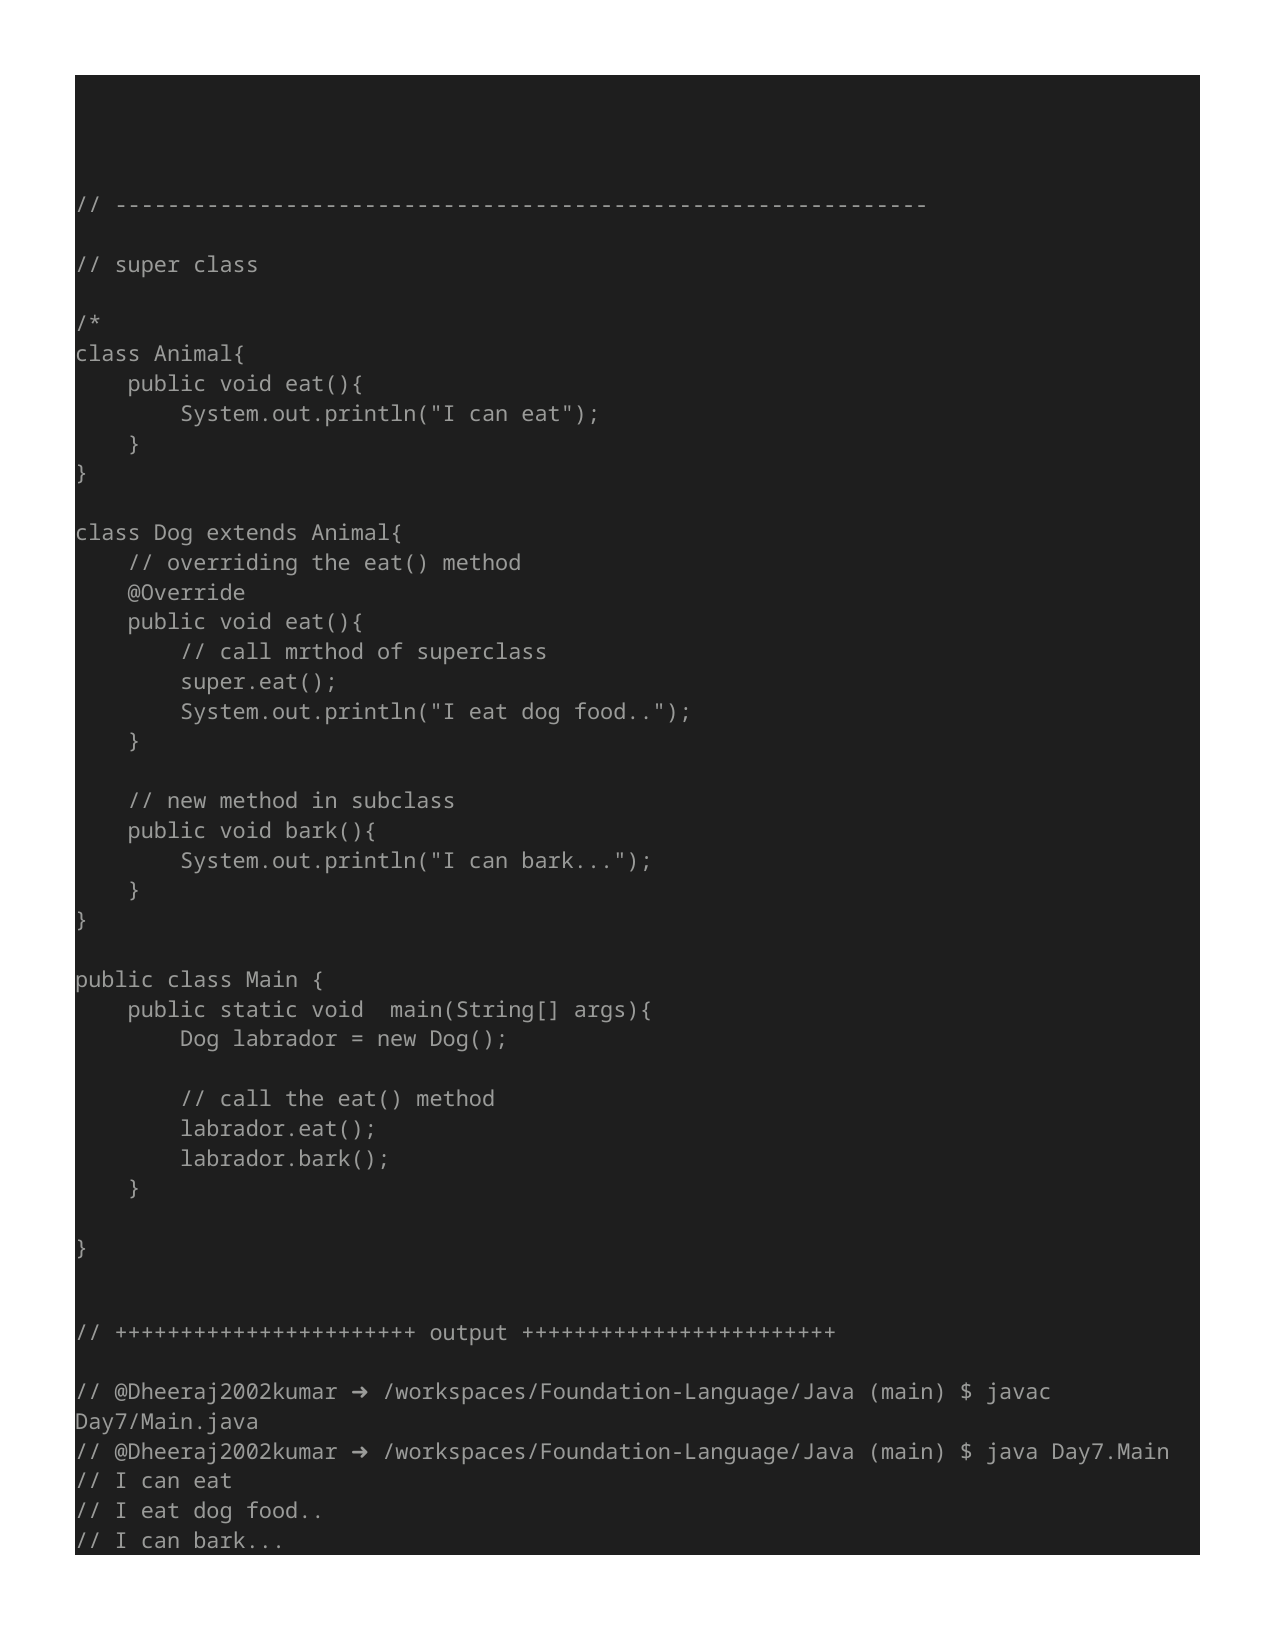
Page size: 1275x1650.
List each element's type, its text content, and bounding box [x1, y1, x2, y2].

text // -------------------------------------------------------------- [75, 189, 1200, 219]
text } [75, 428, 1200, 457]
text public static void main(String[] args){ [75, 994, 1200, 1023]
text // @Dheeraj2002kumar ➜ /workspaces/Foundation-Language/Java (main) $ javac Day7/Main.java [75, 1376, 1200, 1436]
text Dog labrador = new Dog(); [75, 1023, 1200, 1053]
text public void eat(){ [75, 606, 1200, 636]
text } [75, 1232, 1200, 1262]
text public void bark(){ [75, 815, 1200, 845]
text System.out.println("I can bark..."); [75, 845, 1200, 874]
text // call mrthod of superclass [75, 636, 1200, 666]
text // @Dheeraj2002kumar ➜ /workspaces/Foundation-Language/Java (main) $ java Day7.Main [75, 1436, 1200, 1466]
text // +++++++++++++++++++++++ output ++++++++++++++++++++++++ [75, 1317, 1200, 1346]
text class Animal{ [75, 338, 1200, 368]
text labrador.bark(); [75, 1143, 1200, 1172]
text } [75, 1172, 1200, 1202]
text // I can eat [75, 1466, 1200, 1495]
text // overriding the eat() method [75, 547, 1200, 577]
text super.eat(); [75, 666, 1200, 696]
text System.out.println("I can eat"); [75, 398, 1200, 428]
text /* [75, 308, 1200, 338]
text // I can bark... [75, 1525, 1200, 1555]
text } [75, 874, 1200, 904]
text } [75, 904, 1200, 934]
text } [75, 726, 1200, 755]
text class Dog extends Animal{ [75, 517, 1200, 547]
text public void eat(){ [75, 368, 1200, 398]
text // new method in subclass [75, 785, 1200, 815]
text // call the eat() method [75, 1083, 1200, 1113]
text public class Main { [75, 964, 1200, 994]
text @Override [75, 577, 1200, 606]
text System.out.println("I eat dog food.."); [75, 696, 1200, 726]
text } [75, 457, 1200, 487]
text labrador.eat(); [75, 1113, 1200, 1143]
text // I eat dog food.. [75, 1495, 1200, 1525]
text // super class [75, 249, 1200, 279]
